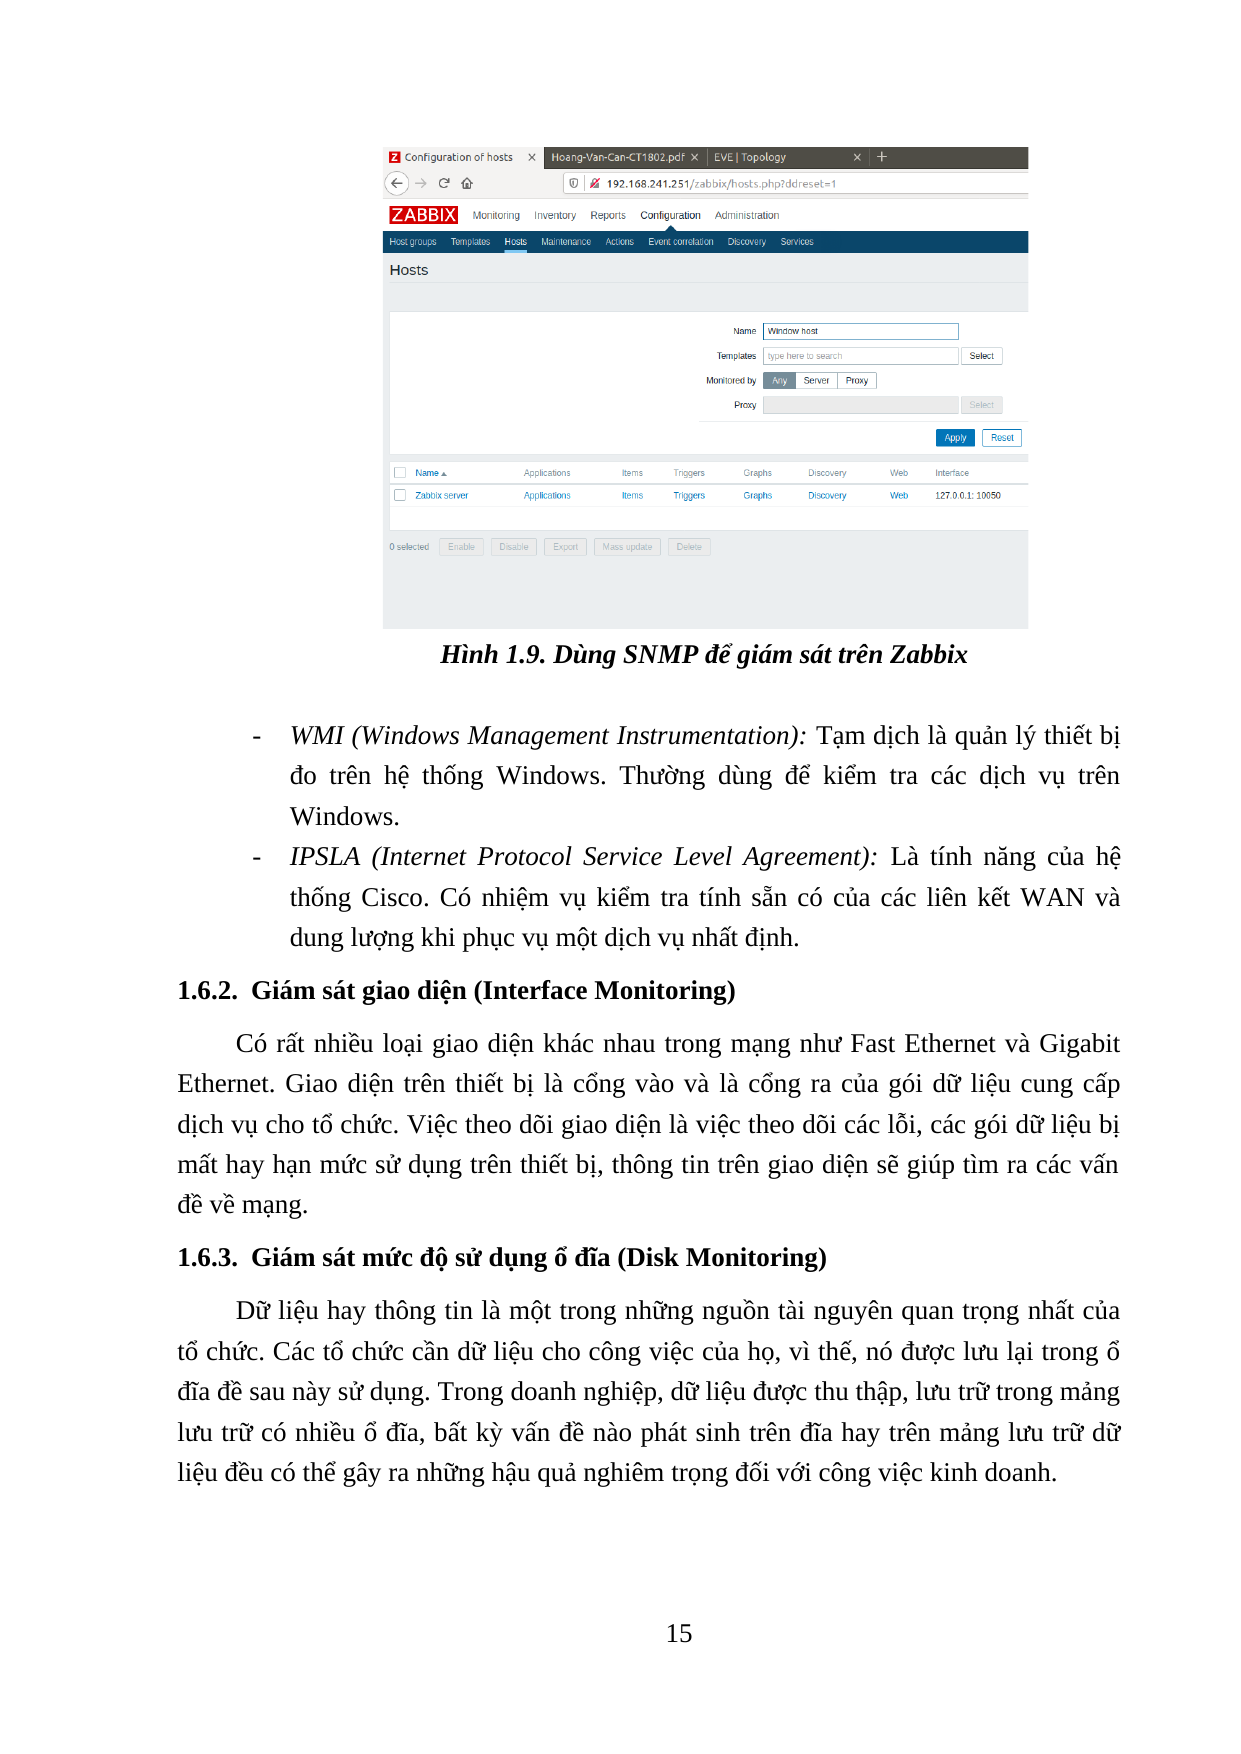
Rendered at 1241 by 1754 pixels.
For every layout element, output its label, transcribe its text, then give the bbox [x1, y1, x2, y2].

list Có rất nhiều loại giao diện khác nhau trong mạng như Fast Ethernet và Gigabit Ethernet. Giao diện trên thiết bị là cổng vào và là cổng ra của gói dữ liệu cung cấp dịch vụ cho tổ chức. Việc theo dõi giao diện là việc theo dõi các lỗi, các gói dữ liệu bị mất hay hạn mức sử dụng trên thiết bị, thông tin trên giao diện sẽ giúp tìm ra các vấn đề về mạng. [177, 1027, 1122, 1220]
text Dữ liệu hay thông tin là một trong những nguồn tài nguyên quan trọng nhất của tổ chức. Các tổ chức cần dữ liệu cho công việc của họ, vì thế, nó được lưu lại trong ổ đĩa đề sau này sử dụng. Trong doanh nghiệp, dữ liệu được thu thập, lưu trữ trong mảng lưu trữ có nhiều ổ đĩa, bất kỳ vấn đề nào phát sinh trên đĩa hay trên mảng lưu trữ dữ liệu đều có thể gây ra những hậu quả nghiêm trọng đối với công việc kinh doanh. [177, 1294, 1122, 1487]
list Hình 1.9. Dùng SNMP để giám sát trên Zabbix [289, 638, 1122, 669]
subtitle Giám sát giao diện (Interface Monitoring) [177, 974, 1122, 1005]
list WMI (Windows Management Instrumentation): Tạm dịch là quản lý thiết bị đo trên hệ thống Windows. Thường dùng để kiểm tra các dịch vụ trên Windows. [252, 719, 1122, 831]
picture [382, 147, 1029, 629]
subtitle Giám sát mức độ sử dụng ổ đĩa (Disk Monitoring) [177, 1242, 1122, 1273]
list IPSLA (Internet Protocol Service Level Agreement): Là tính năng của hệ thống Cisco. Có nhiệm vụ kiểm tra tính sẵn có của các liên kết WAN và dung lượng khi phục vụ một dịch vụ nhất định. [252, 840, 1122, 952]
